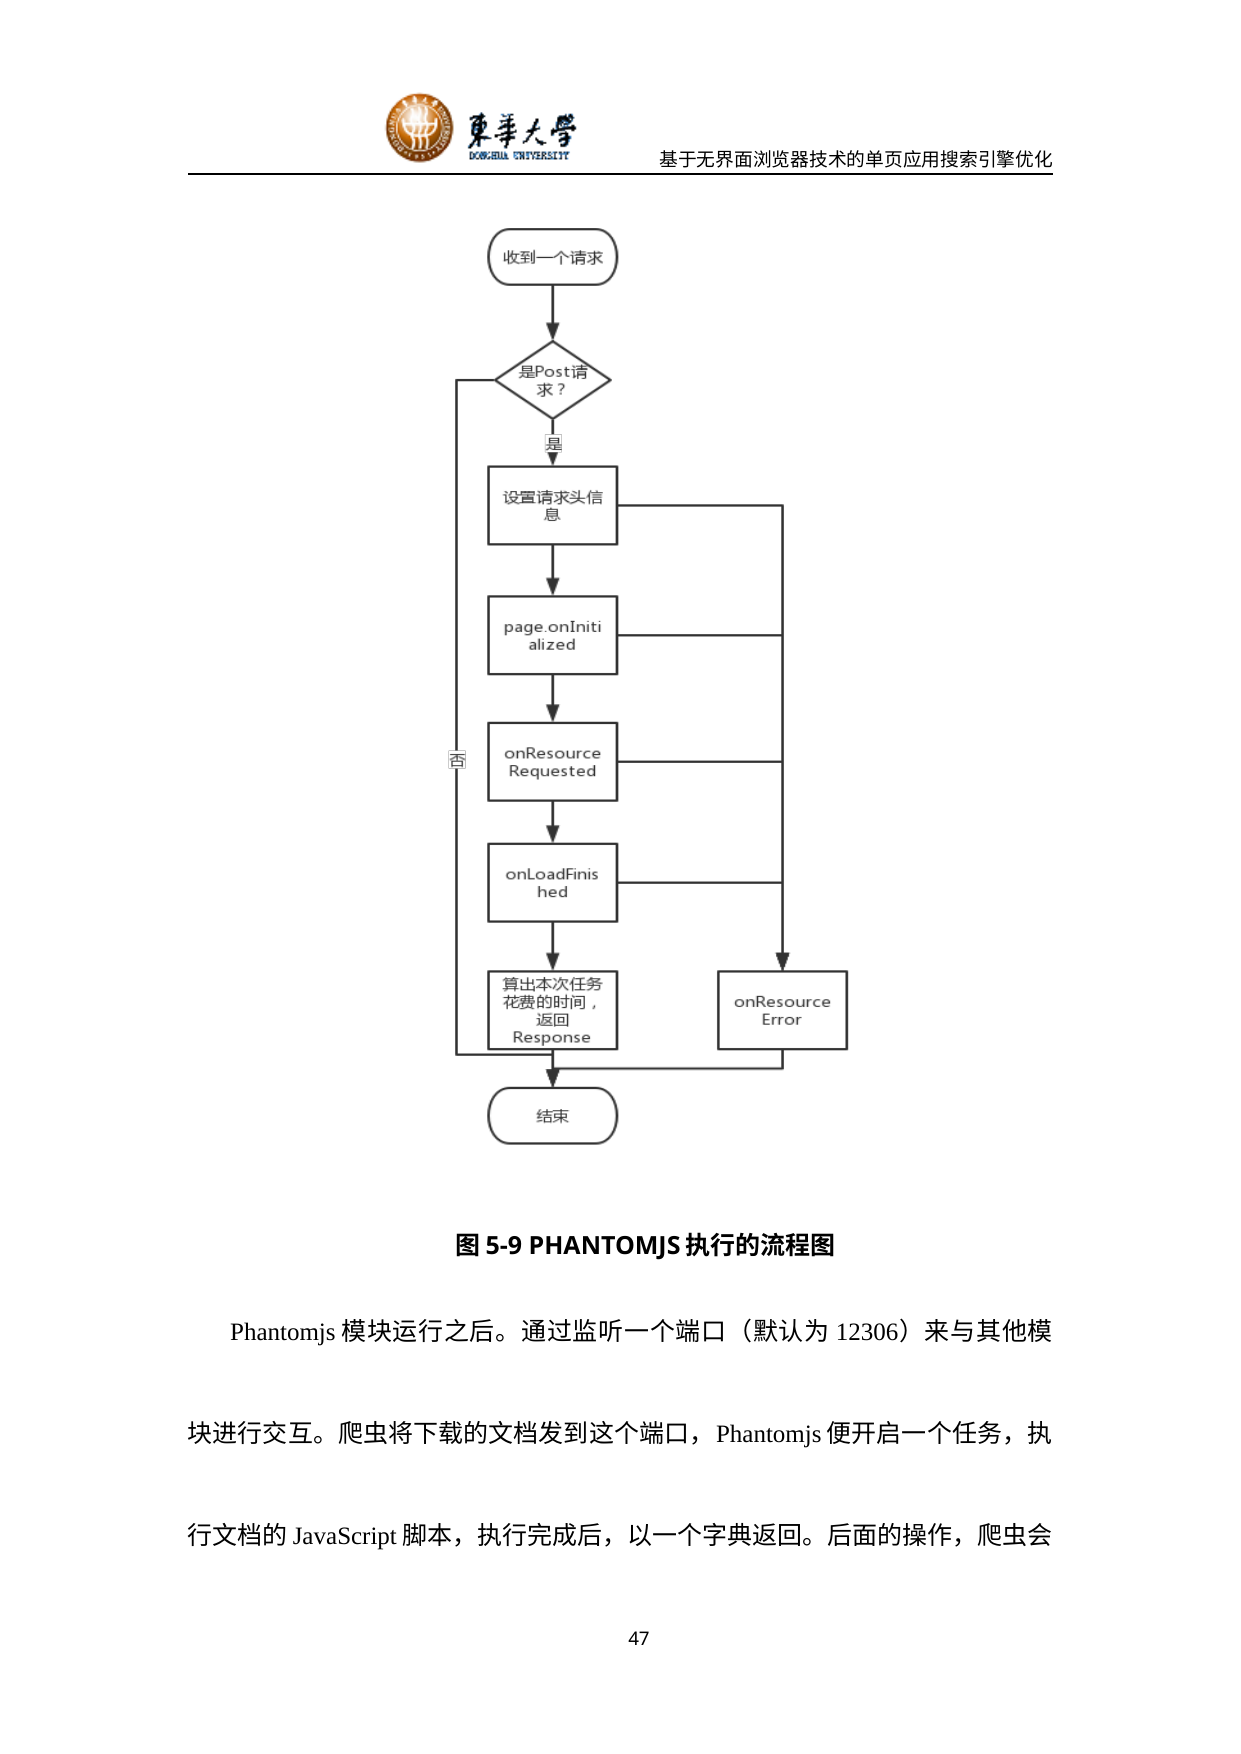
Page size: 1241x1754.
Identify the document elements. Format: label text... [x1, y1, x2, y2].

picture [382, 88, 581, 166]
picture [395, 176, 888, 1179]
text 图 5-9 PHANTOMJS执行的流程图 [187, 1209, 1053, 1277]
text Phantomjs模块运行之后。通过监听一个端口（默认为12306）来与其他模块进行交互。爬虫将下载的文档发到这个端口，Phantomjs便开启一个任务，执行文档的JavaScript脚本，执行完成后，以一个字典返回。后面的操作，爬虫会调用存储模块去完成。 [187, 1296, 1053, 1567]
